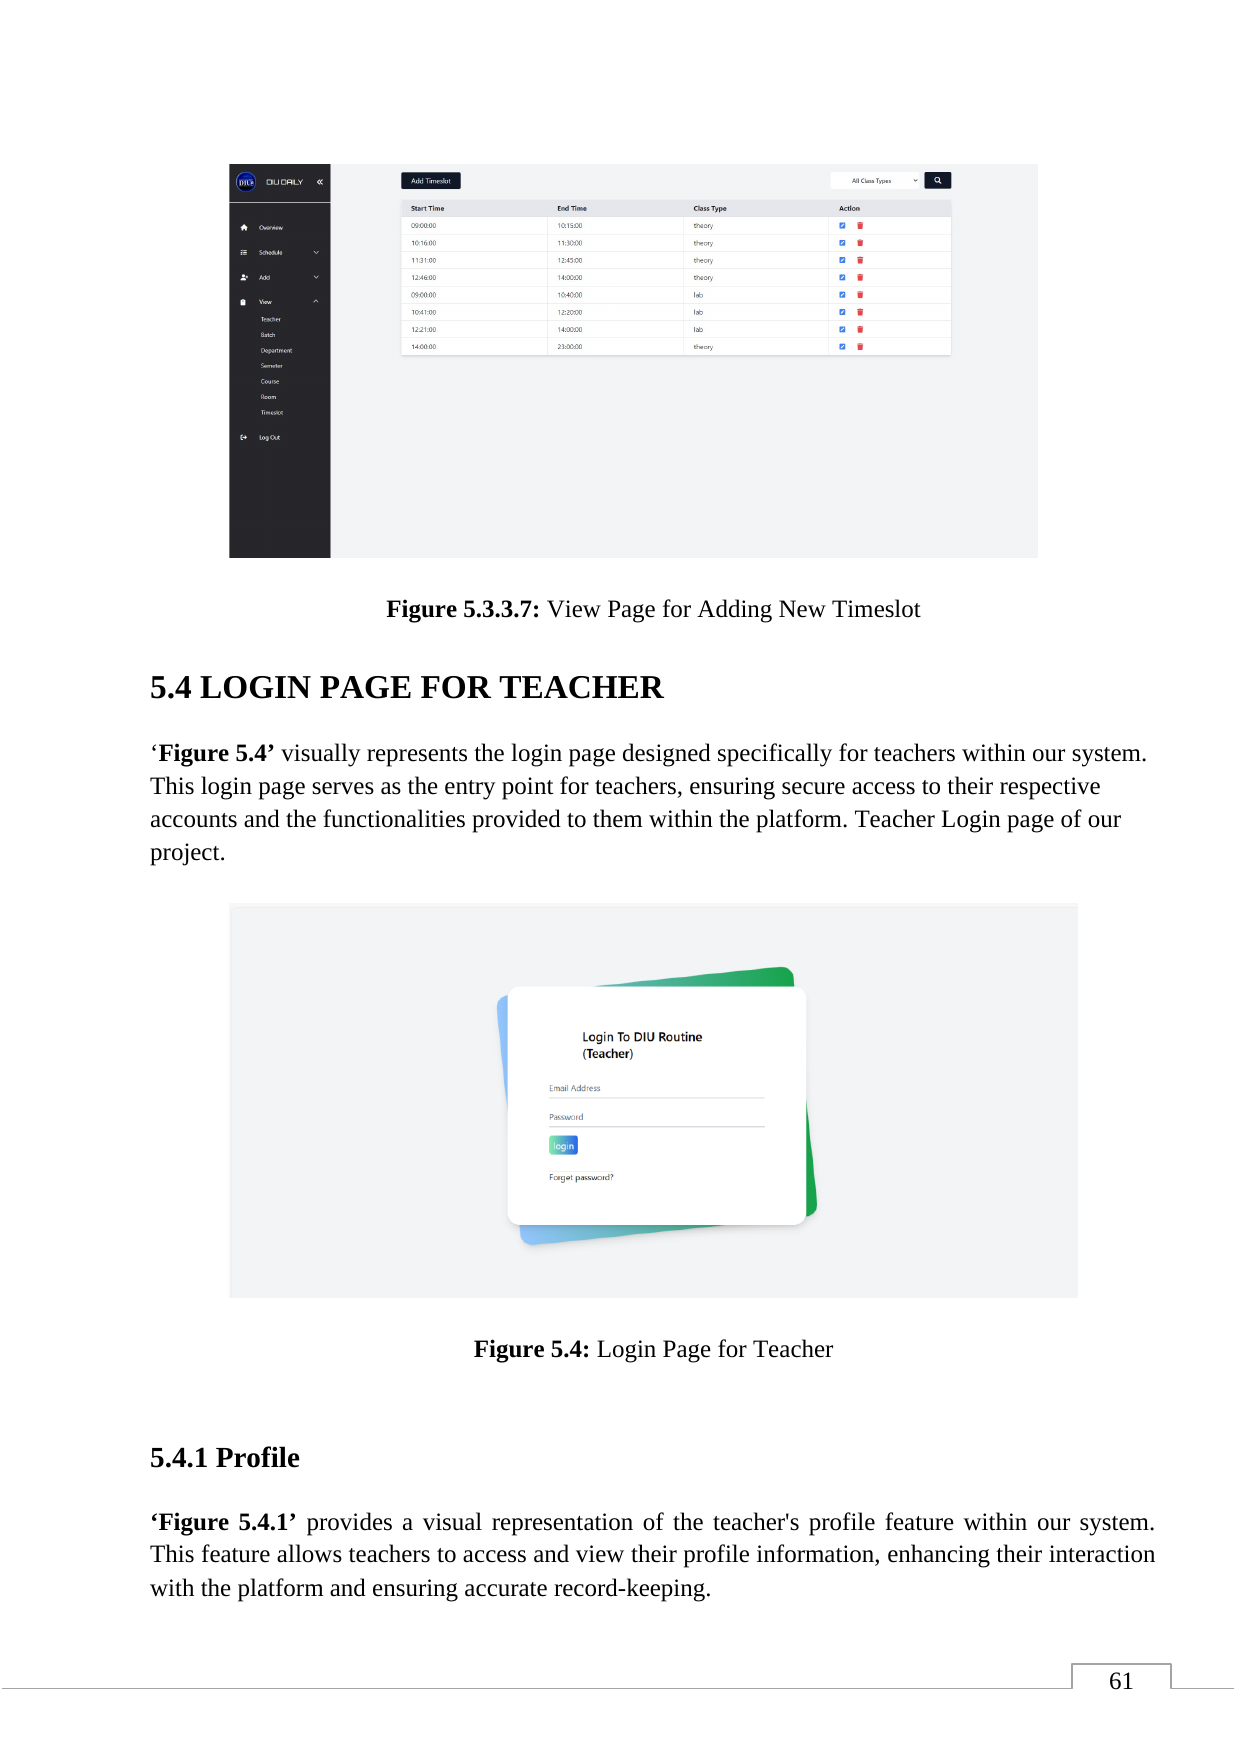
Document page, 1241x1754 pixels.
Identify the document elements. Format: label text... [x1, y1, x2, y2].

picture [228, 903, 1078, 1298]
text Figure 5.4: Login Page for Teacher [150, 1334, 1157, 1363]
text ‘Figure 5.4’ visually represents the login page designed specifically for teachers within our system. This login page serves as the entry point for teachers, ensuring secure access to their respective accounts and the functionalities provided to them within the platform. Teacher Login page of our project. [150, 738, 1157, 866]
text Figure 5.3.3.7: View Page for Adding New Timeslot [150, 594, 1157, 623]
subtitle LOGIN PAGE FOR TEACHER [150, 667, 1157, 705]
picture [229, 164, 1038, 558]
text ‘Figure 5.4.1’ provides a visual representation of the teacher's profile feature within our system. This feature allows teachers to access and view their profile information, enhancing their interaction with the platform and ensuring accurate record-keeping. [150, 1507, 1157, 1601]
subtitle 5.4.1 Profile [150, 1440, 1157, 1473]
